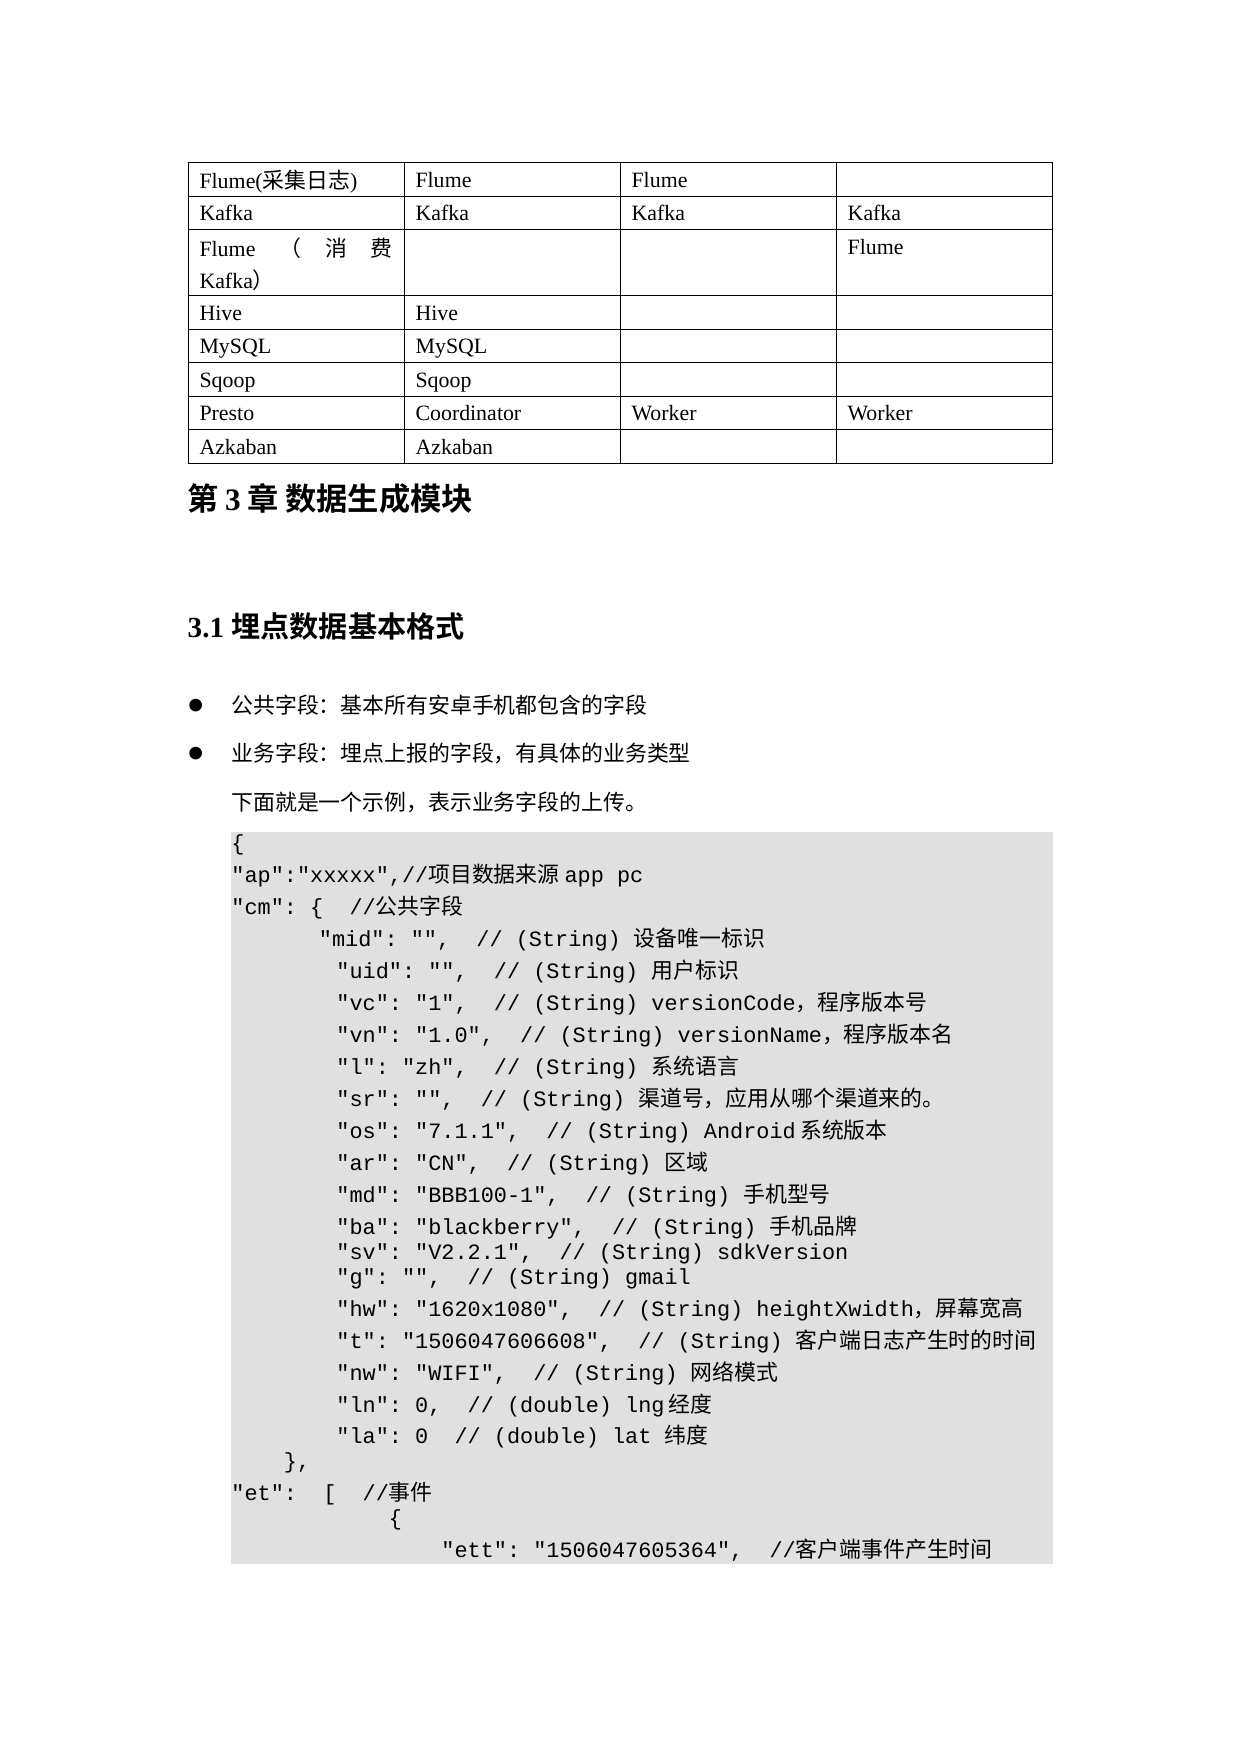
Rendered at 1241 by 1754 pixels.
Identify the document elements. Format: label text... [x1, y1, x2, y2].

table_cell Kafka [405, 197, 620, 229]
text "ln": 0, // (double) lng经度 [231, 1387, 1053, 1418]
table_cell Kafka [621, 197, 836, 229]
table_cell MySQL [405, 330, 620, 362]
table_cell Worker [621, 397, 836, 429]
subtitle 第3章 数据生成模块 [187, 464, 1053, 529]
table_cell Hive [405, 296, 620, 329]
text "sv": "V2.2.1", // (String) sdkVersion [231, 1241, 1053, 1266]
table_cell [837, 330, 1052, 362]
list 公共字段：基本所有安卓手机都包含的字段 [187, 687, 1053, 720]
text "nw": "WIFI", // (String) 网络模式 [231, 1354, 1053, 1387]
table_cell [621, 230, 836, 295]
table_cell [837, 296, 1052, 329]
table_cell Azkaban [405, 430, 620, 463]
text { [231, 1507, 1053, 1532]
table_cell Worker [837, 397, 1052, 429]
text { [231, 832, 1053, 857]
table_cell Hive [189, 296, 404, 329]
table_cell [837, 163, 1052, 196]
table_cell Flume [837, 230, 1052, 295]
text "et": [ //事件 [231, 1475, 1053, 1507]
list 业务字段：埋点上报的字段，有具体的业务类型 [187, 736, 1053, 768]
table_cell Sqoop [405, 363, 620, 396]
text "ap":"xxxxx",//项目数据来源 app pc [231, 857, 1053, 889]
text "l": "zh", // (String) 系统语言 [231, 1049, 1053, 1081]
table_cell Coordinator [405, 397, 620, 429]
table_cell [621, 363, 836, 396]
text "vn": "1.0", // (String) versionName，程序版本名 [231, 1017, 1053, 1049]
table_cell Kafka [189, 197, 404, 229]
text }, [231, 1451, 1053, 1475]
subtitle 3.1 埋点数据基本格式 [187, 592, 1053, 657]
table_cell [837, 430, 1052, 463]
table_cell Kafka [837, 197, 1052, 229]
table_cell Sqoop [189, 363, 404, 396]
text 下面就是一个示例，表示业务字段的上传。 [187, 784, 1053, 817]
table_cell MySQL [189, 330, 404, 362]
text "la": 0 // (double) lat 纬度 [231, 1418, 1053, 1451]
table_cell Azkaban [189, 430, 404, 463]
table_cell [621, 430, 836, 463]
table_cell [837, 363, 1052, 396]
table_cell Flume [405, 163, 620, 196]
text "ar": "CN", // (String) 区域 [231, 1145, 1053, 1177]
table_cell Flume(采集日志) [189, 163, 404, 196]
table_cell [621, 296, 836, 329]
text "g": "", // (String) gmail [231, 1266, 1053, 1291]
text "mid": "", // (String) 设备唯一标识 [231, 921, 1053, 953]
text "md": "BBB100-1", // (String) 手机型号 [231, 1177, 1053, 1209]
text "sr": "", // (String) 渠道号，应用从哪个渠道来的。 [231, 1081, 1053, 1113]
table_cell [621, 330, 836, 362]
text "os": "7.1.1", // (String) Android系统版本 [231, 1113, 1053, 1145]
text "vc": "1", // (String) versionCode，程序版本号 [231, 985, 1053, 1017]
table_cell [405, 230, 620, 295]
table_cell Flume [621, 163, 836, 196]
text "t": "1506047606608", // (String) 客户端日志产生时的时间 [231, 1323, 1053, 1354]
text "ett": "1506047605364", //客户端事件产生时间 [231, 1532, 1053, 1564]
table_cell Flume（消费Kafka） [189, 230, 404, 295]
table_cell Presto [189, 397, 404, 429]
text "hw": "1620x1080", // (String) heightXwidth，屏幕宽高 [231, 1291, 1053, 1323]
text "ba": "blackberry", // (String) 手机品牌 [231, 1209, 1053, 1241]
text "cm": { //公共字段 [231, 889, 1053, 921]
text "uid": "", // (String) 用户标识 [231, 953, 1053, 985]
